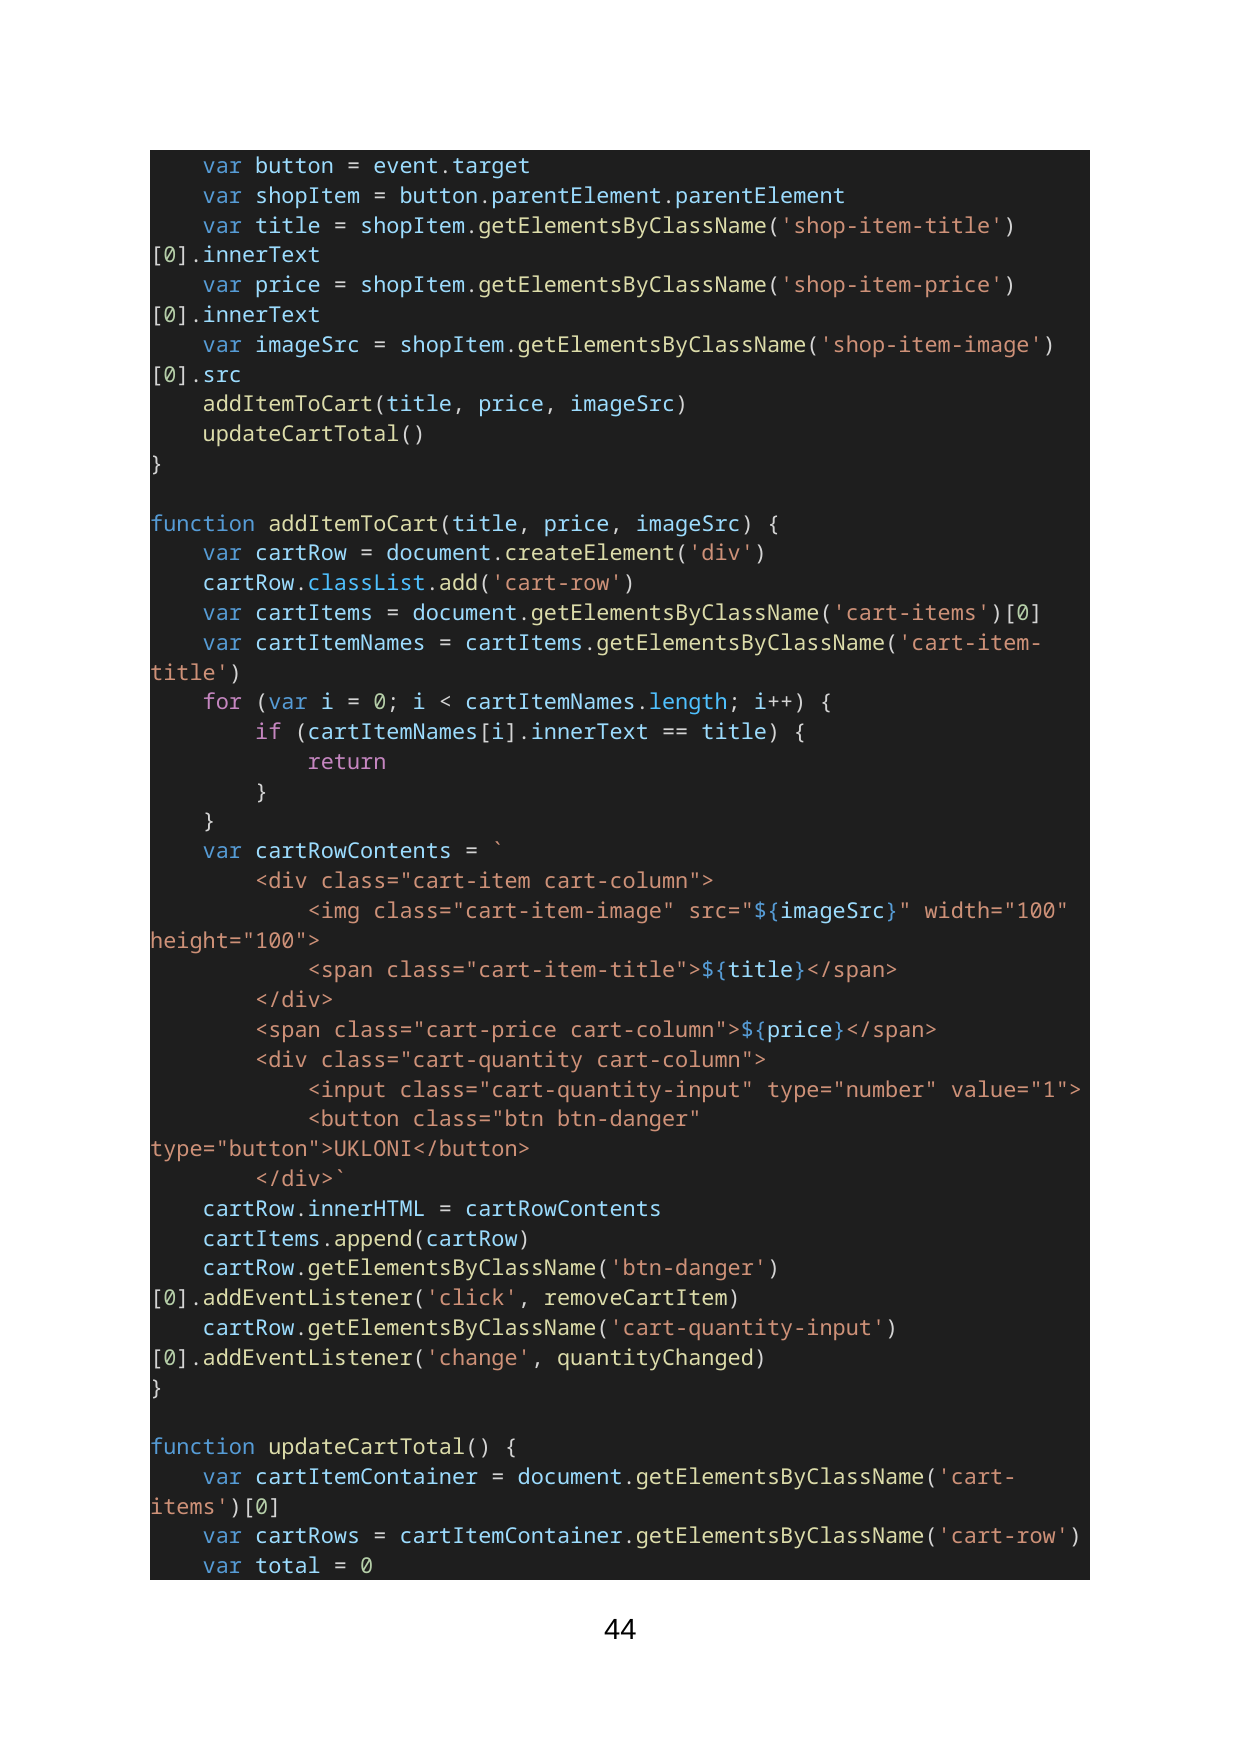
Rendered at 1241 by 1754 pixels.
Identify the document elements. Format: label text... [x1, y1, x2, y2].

text } [150, 1371, 1090, 1401]
text updateCartTotal() [150, 418, 1090, 448]
text cartRow.getElementsByClassName('btn-danger')[0].addEventListener('click', removeCartItem) [150, 1252, 1090, 1312]
text cartItems.append(cartRow) [150, 1222, 1090, 1252]
text function addItemToCart(title, price, imageSrc) { [150, 507, 1090, 537]
text var cartRows = cartItemContainer.getElementsByClassName('cart-row') [150, 1520, 1090, 1550]
text cartRow.getElementsByClassName('cart-quantity-input')[0].addEventListener('change', quantityChanged) [150, 1312, 1090, 1371]
text <img class="cart-item-image" src="${imageSrc}" width="100" height="100"> [150, 895, 1090, 954]
text var total = 0 [150, 1550, 1090, 1580]
text var shopItem = button.parentElement.parentElement [150, 180, 1090, 209]
text </div>` [150, 1163, 1090, 1193]
text } [150, 448, 1090, 478]
text <span class="cart-price cart-column">${price}</span> [150, 1014, 1090, 1044]
text var price = shopItem.getElementsByClassName('shop-item-price')[0].innerText [150, 269, 1090, 329]
text cartRow.innerHTML = cartRowContents [150, 1193, 1090, 1222]
text var cartRowContents = ` [150, 835, 1090, 865]
text var cartRow = document.createElement('div') [150, 537, 1090, 567]
text return [150, 746, 1090, 776]
text function updateCartTotal() { [150, 1431, 1090, 1461]
text } [150, 776, 1090, 805]
text } [150, 805, 1090, 835]
text var cartItemNames = cartItems.getElementsByClassName('cart-item-title') [150, 627, 1090, 686]
text <button class="btn btn-danger" type="button">UKLONI</button> [150, 1103, 1090, 1163]
text <div class="cart-quantity cart-column"> [150, 1044, 1090, 1073]
text cartRow.classList.add('cart-row') [150, 567, 1090, 597]
text var button = event.target [150, 150, 1090, 180]
text for (var i = 0; i < cartItemNames.length; i++) { [150, 686, 1090, 716]
text var cartItems = document.getElementsByClassName('cart-items')[0] [150, 597, 1090, 627]
text <div class="cart-item cart-column"> [150, 865, 1090, 895]
text var title = shopItem.getElementsByClassName('shop-item-title')[0].innerText [150, 209, 1090, 269]
text var imageSrc = shopItem.getElementsByClassName('shop-item-image')[0].src [150, 329, 1090, 388]
text </div> [150, 984, 1090, 1014]
text <span class="cart-item-title">${title}</span> [150, 954, 1090, 984]
text addItemToCart(title, price, imageSrc) [150, 388, 1090, 418]
text <input class="cart-quantity-input" type="number" value="1"> [150, 1073, 1090, 1103]
text var cartItemContainer = document.getElementsByClassName('cart-items')[0] [150, 1461, 1090, 1520]
text if (cartItemNames[i].innerText == title) { [150, 716, 1090, 746]
